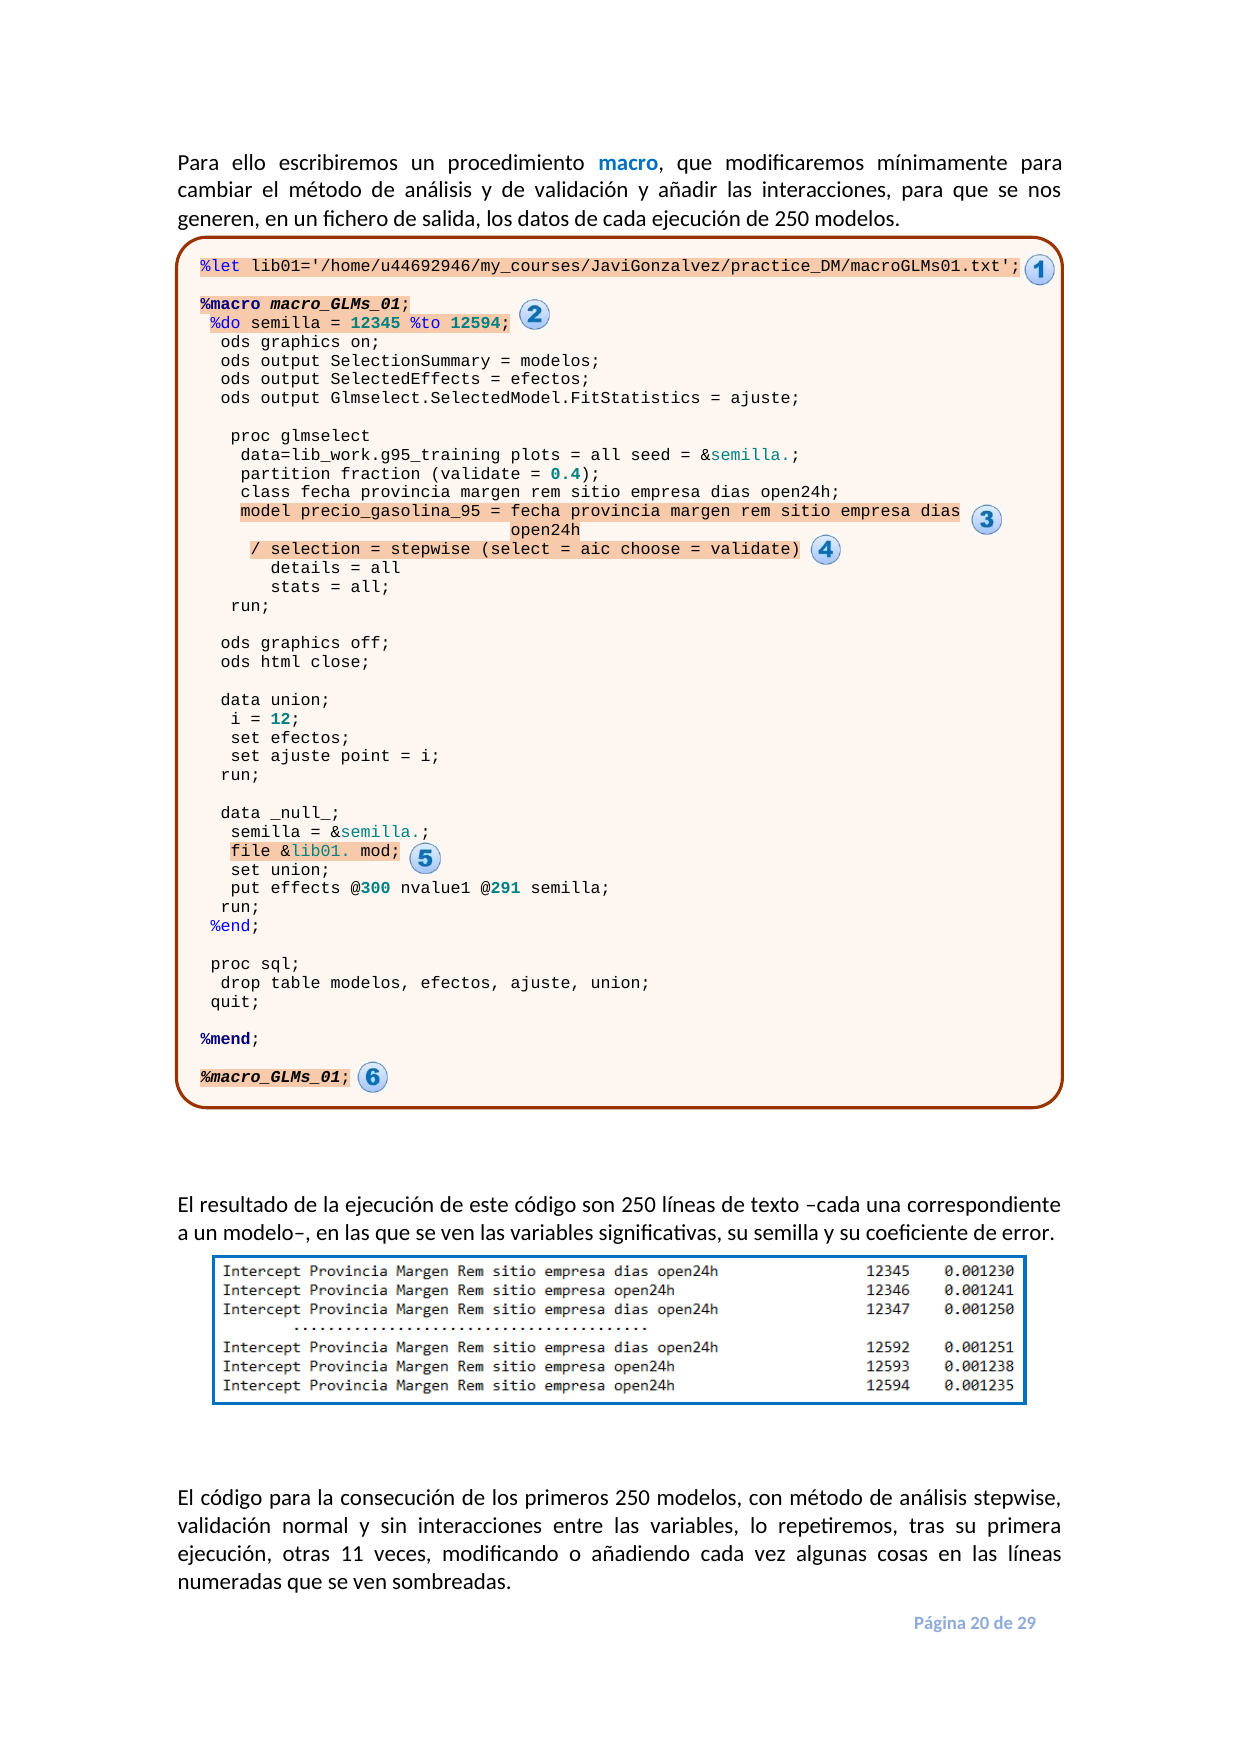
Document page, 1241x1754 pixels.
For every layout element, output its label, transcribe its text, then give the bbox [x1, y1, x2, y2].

picture [810, 534, 841, 565]
text El código para la consecución de los primeros 250 modelos, con método de análisis stepwise, validación normal y sin interacciones entre las variables, lo repetiremos, tras su primera ejecución, otras 11 veces, modificando o añadiendo cada vez algunas cosas en las líneas numeradas que se ven sombreadas. [177, 1483, 1063, 1595]
picture [409, 842, 441, 874]
picture [971, 504, 1002, 535]
picture [519, 298, 550, 330]
picture [1024, 253, 1055, 286]
text El resultado de la ejecución de este código son 250 líneas de texto –cada una correspondiente a un modelo–, en las que se ven las variables significativas, su semilla y su coeficiente de error. [177, 1191, 1063, 1247]
picture [215, 1258, 1023, 1402]
picture [357, 1061, 388, 1093]
text Para ello escribiremos un procedimiento macro, que modificaremos mínimamente para cambiar el método de análisis y de validación y añadir las interacciones, para que se nos generen, en un fichero de salida, los datos de cada ejecución de 250 modelos. [177, 148, 1063, 232]
